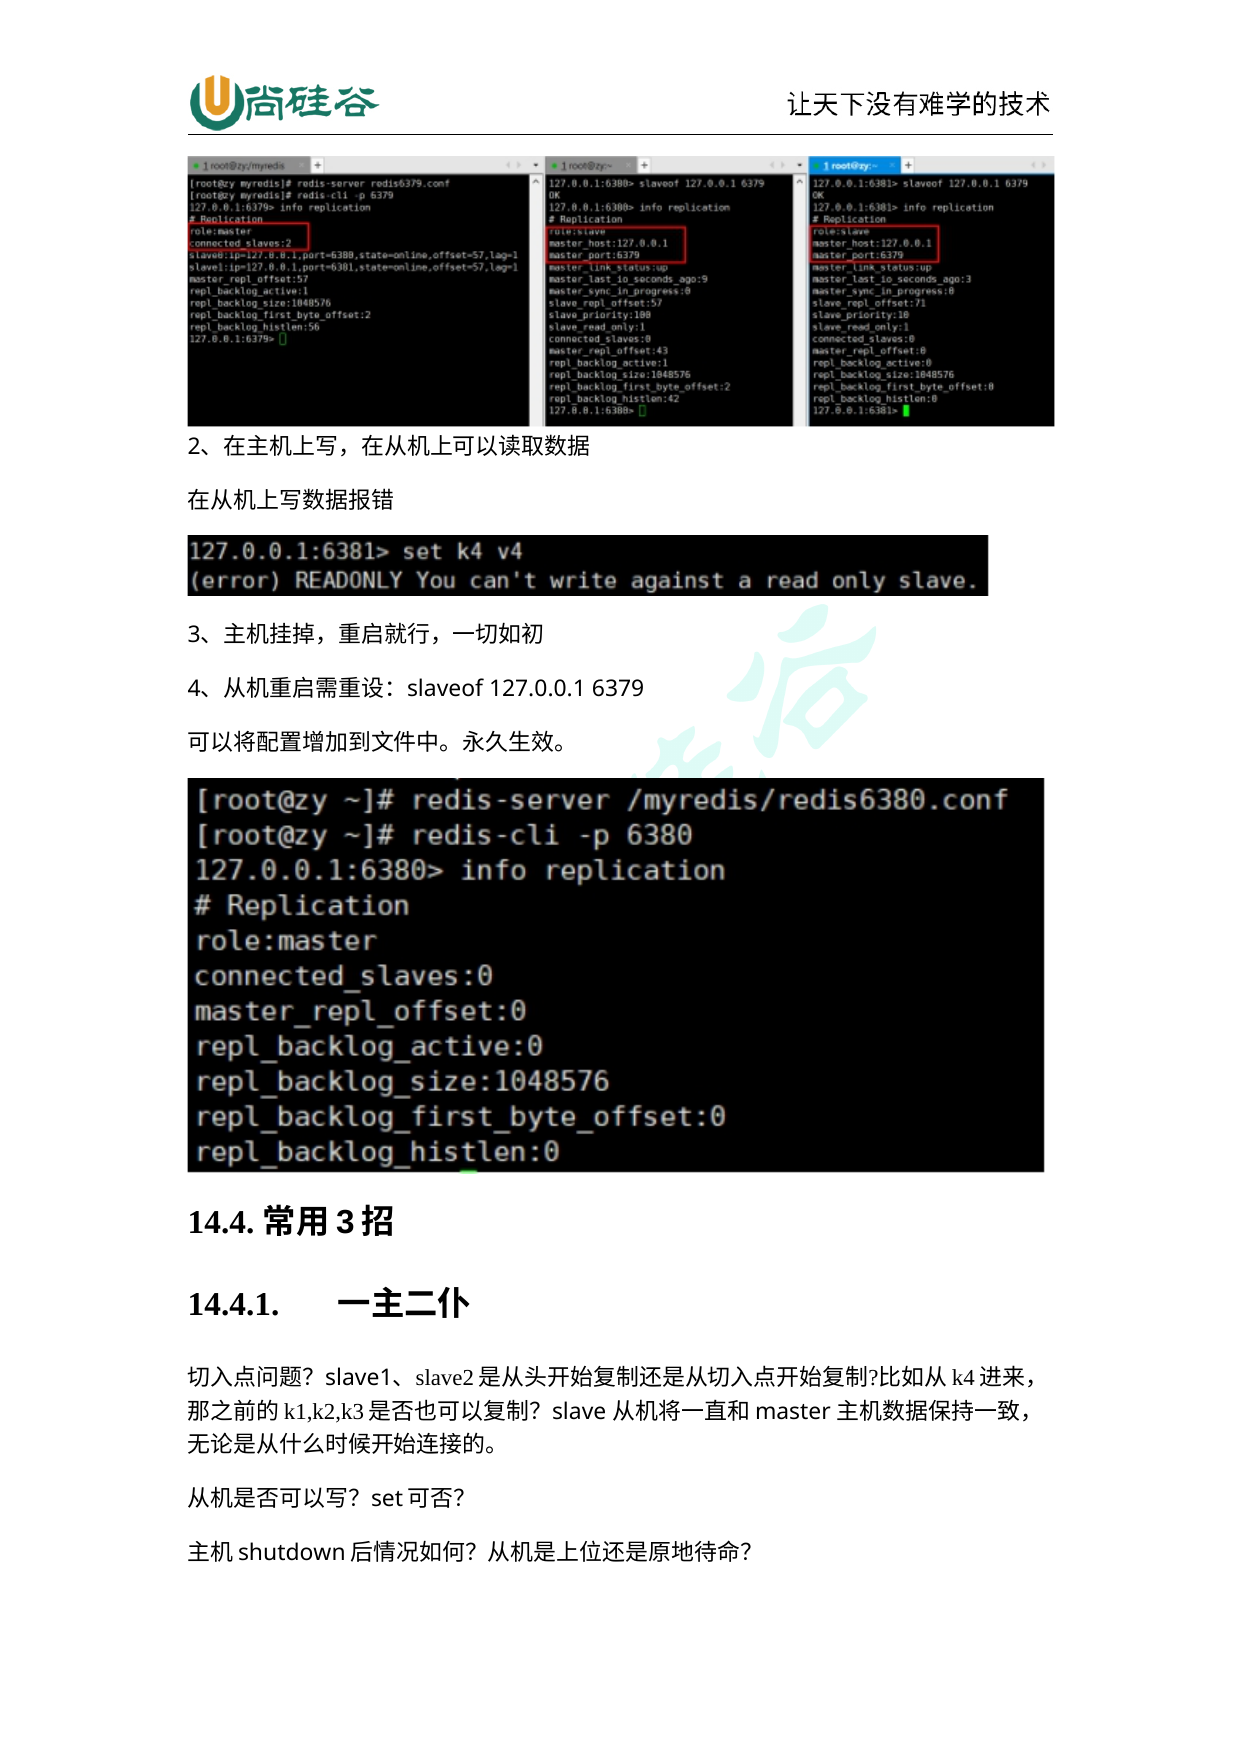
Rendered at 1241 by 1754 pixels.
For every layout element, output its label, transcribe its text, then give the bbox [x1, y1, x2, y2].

picture [187, 73, 1053, 132]
text 切入点问题？slave1、slave2是从头开始复制还是从切入点开始复制?比如从k4进来，那之前的k1,k2,k3是否也可以复制？slave 从机将一直和 master 主机数据保持一致，无论是从什么时候开始连接的。 [187, 1359, 1053, 1459]
text 从机是否可以写？set可否？ [187, 1480, 1053, 1513]
text 4、从机重启需重设：slaveof 127.0.0.1 6379 [187, 670, 1053, 703]
list 一主二仆 [187, 1277, 1053, 1325]
text 在从机上写数据报错 [187, 482, 1053, 515]
picture [187, 535, 989, 596]
picture [187, 156, 1056, 428]
picture [187, 778, 1046, 1174]
text 2、在主机上写，在从机上可以读取数据 [187, 428, 1053, 461]
list 常用3招 [187, 1194, 1053, 1243]
text 可以将配置增加到文件中。永久生效。 [187, 724, 1053, 757]
text 3、主机挂掉，重启就行，一切如初 [187, 616, 1053, 649]
text 主机shutdown后情况如何？从机是上位还是原地待命？ [187, 1534, 1053, 1567]
